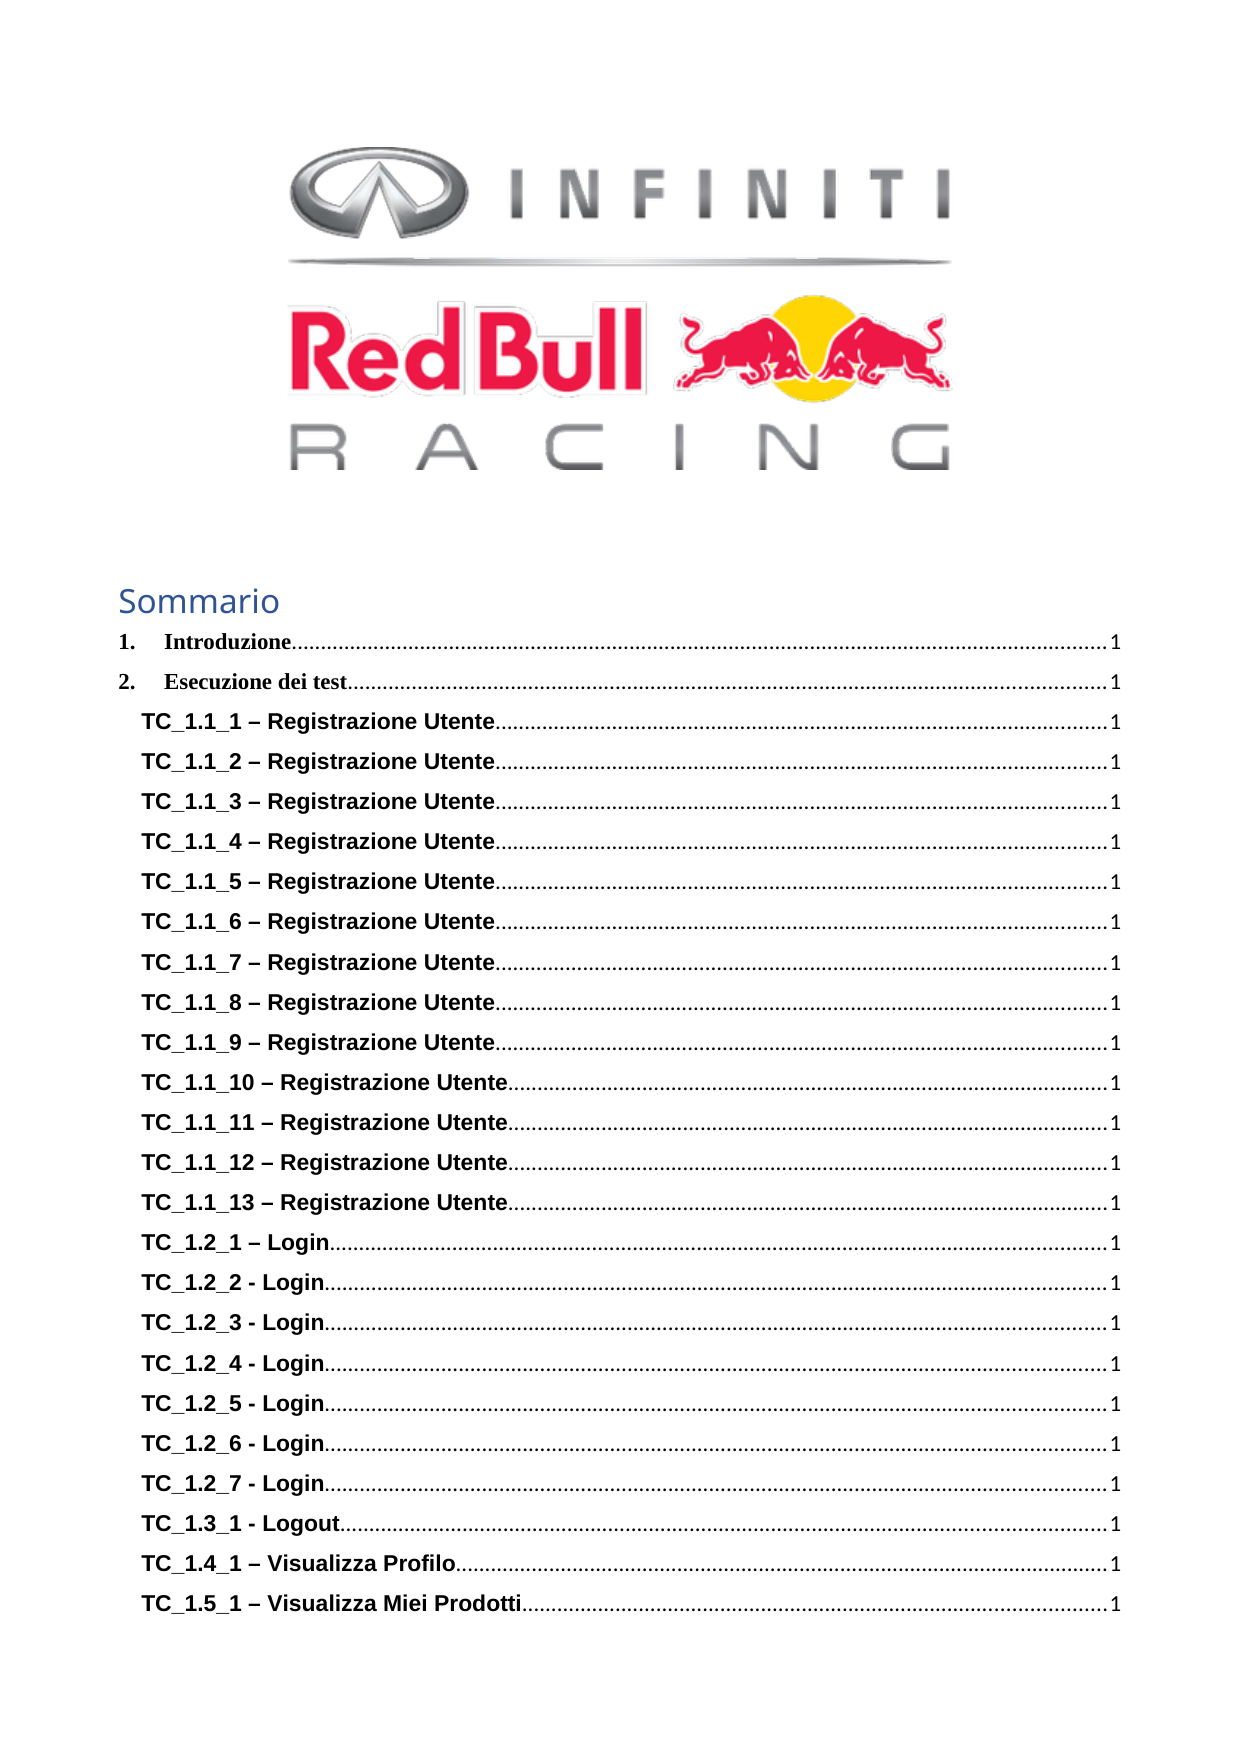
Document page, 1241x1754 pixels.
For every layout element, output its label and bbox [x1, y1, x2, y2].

picture [287, 147, 953, 470]
